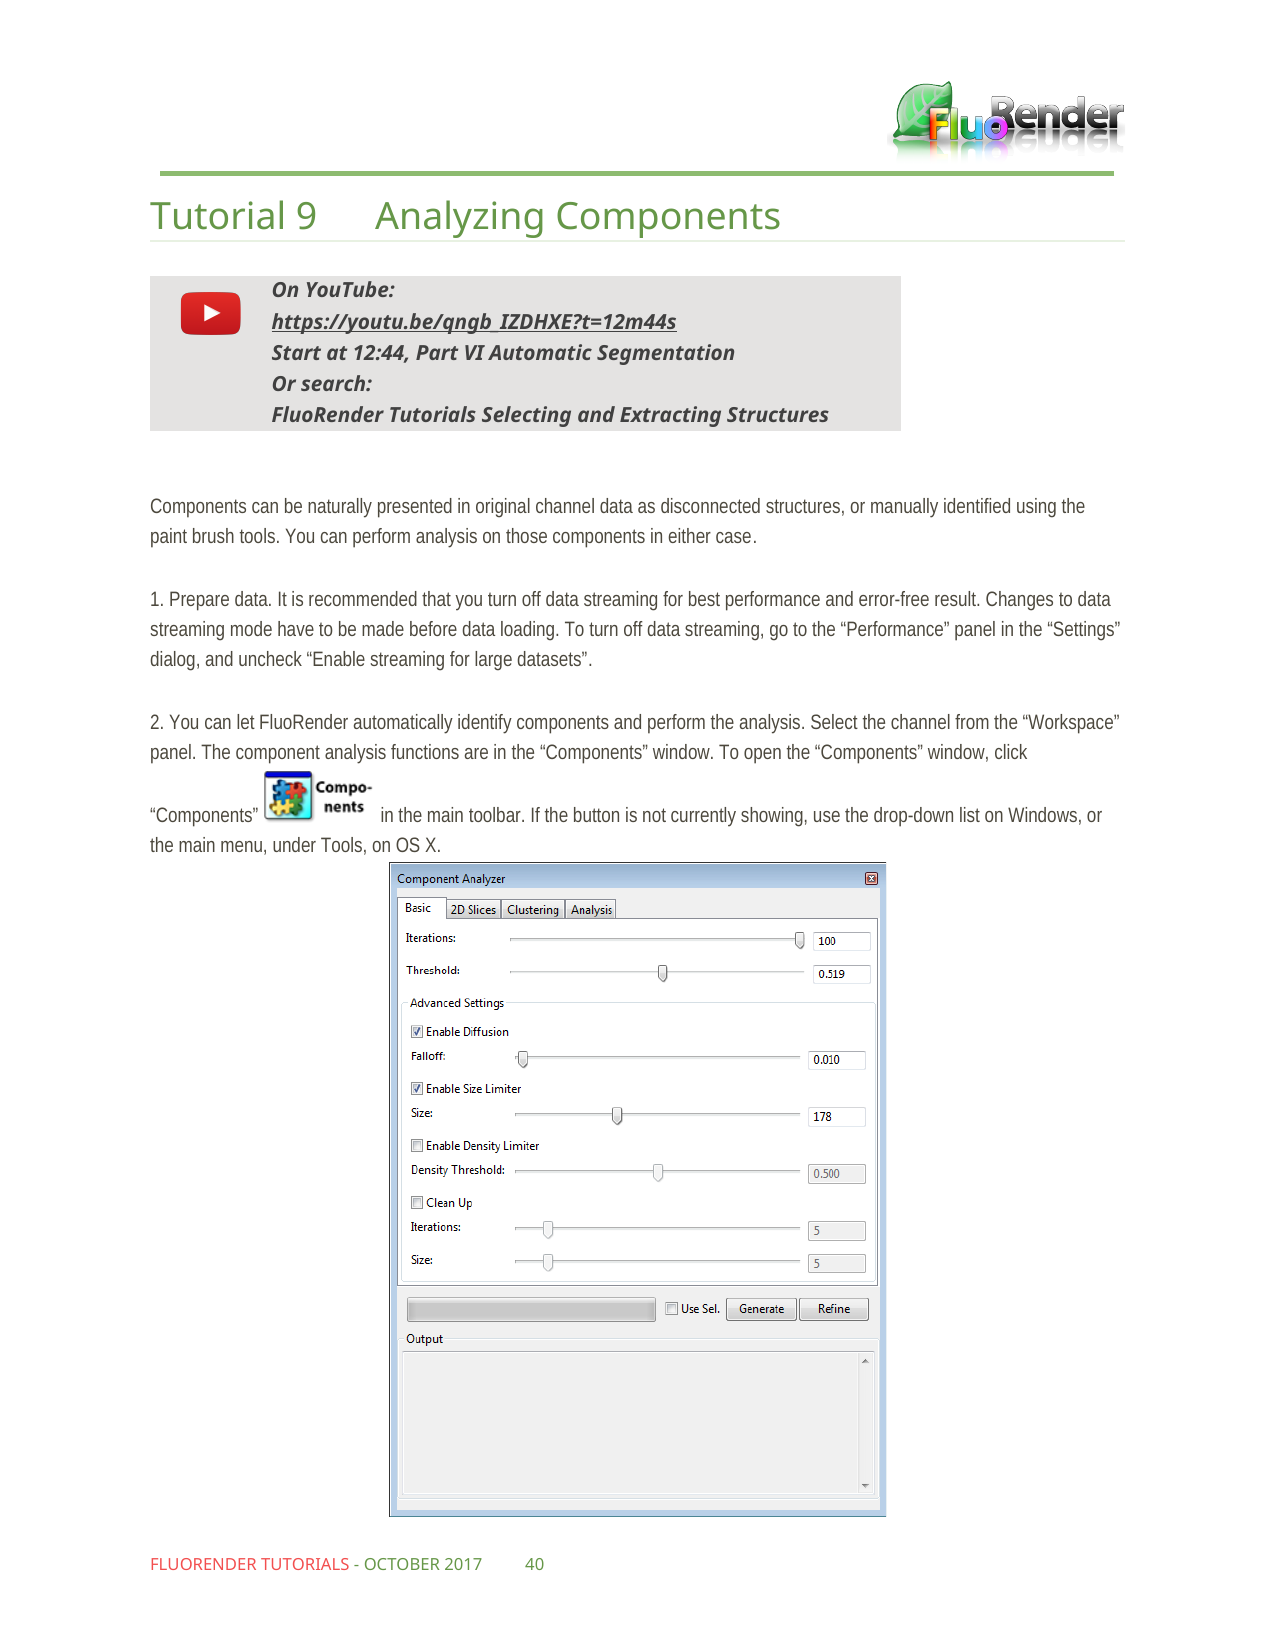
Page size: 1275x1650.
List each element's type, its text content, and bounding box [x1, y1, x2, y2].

picture [887, 75, 1125, 165]
picture [180, 292, 241, 335]
text 2. You can let FluoRender automatically identify components and perform the analysis. Select the channel from the “Workspace” panel. The component analysis functions are in the “Components” window. To open the “Components” window, click “Components” in the main toolbar. If the button is not currently showing, use the drop-down list on Windows, or the main menu, under Tools, on OS X. [150, 710, 1125, 857]
table_header [150, 276, 271, 431]
table_header On YouTube: https://youtu.be/qngb_IZDHXE?t=12m44s Start at 12:44, Part VI Automatic Segmentation Or search: FluoRender Tutorials Selecting and Extracting Structures [271, 276, 901, 431]
text 1. Prepare data. It is recommended that you turn off data streaming for best performance and error-free result. Changes to data streaming mode have to be made before data loading. To turn off data streaming, go to the “Performance” panel in the “Settings” dialog, and uncheck “Enable streaming for large datasets”. [150, 587, 1125, 671]
subtitle Analyzing Components [150, 189, 1125, 240]
picture [389, 862, 887, 1517]
text Components can be naturally presented in original channel data as disconnected structures, or manually identified using the paint brush tools. You can perform analysis on those components in either case. [150, 494, 1125, 548]
picture [263, 770, 376, 823]
